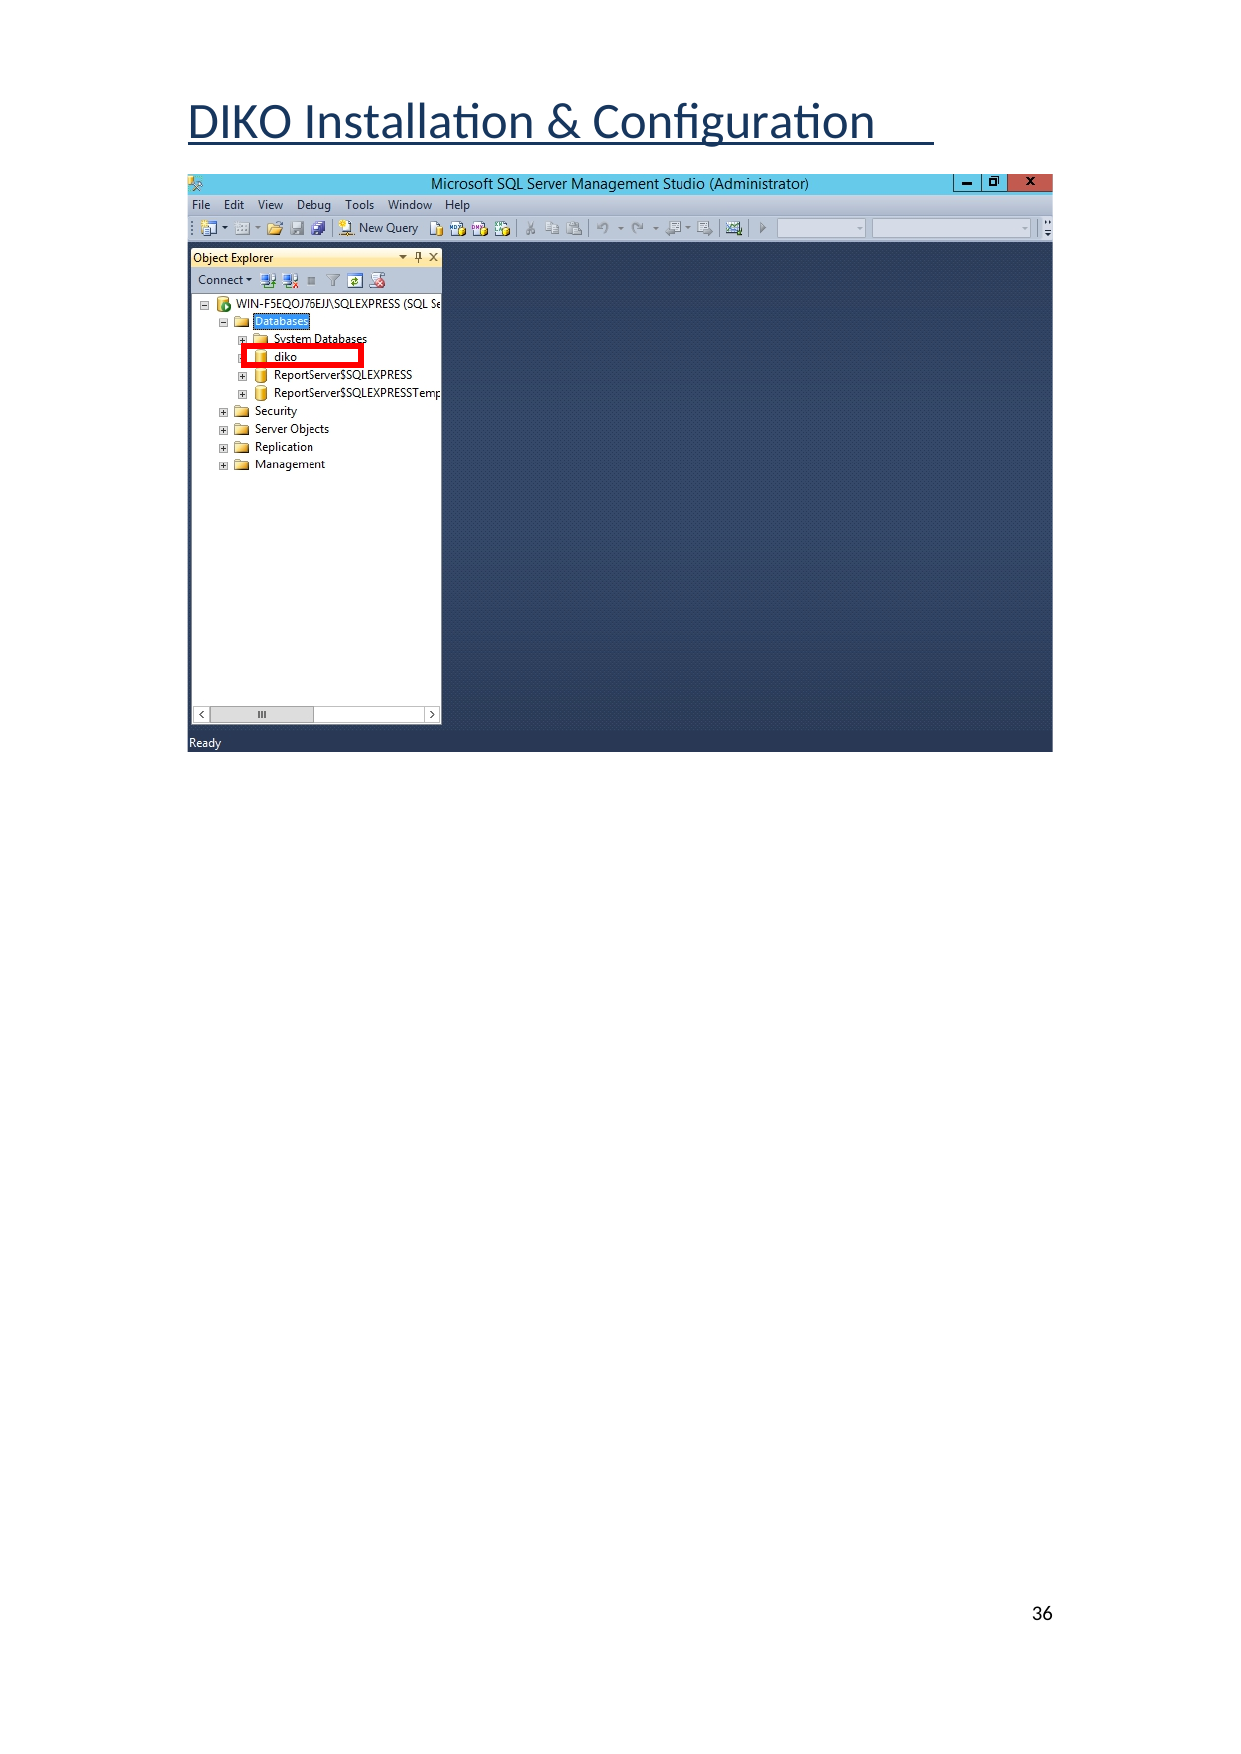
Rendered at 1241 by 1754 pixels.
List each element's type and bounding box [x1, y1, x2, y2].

picture [187, 174, 1053, 752]
